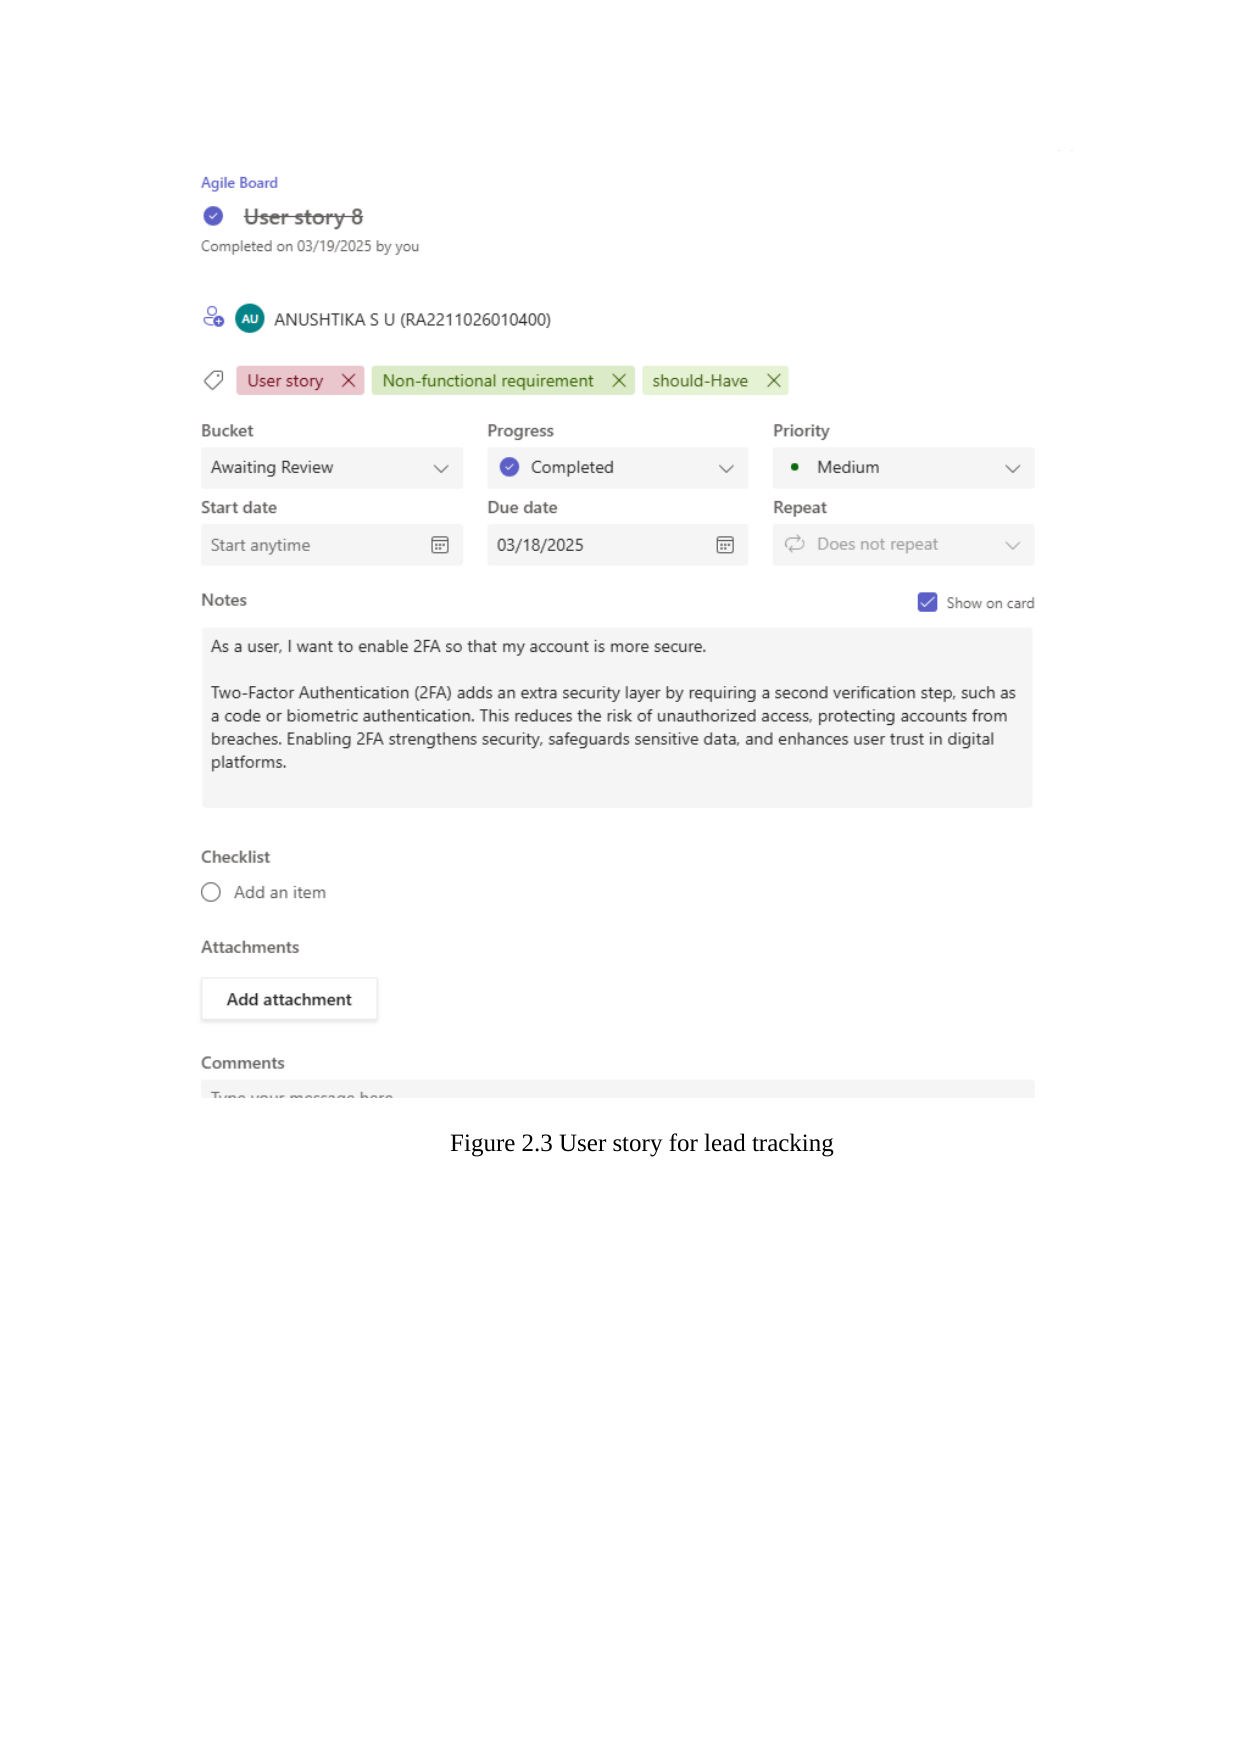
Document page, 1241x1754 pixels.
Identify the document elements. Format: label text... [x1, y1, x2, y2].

text Figure 2.3 User story for lead tracking [150, 1128, 1090, 1157]
picture [150, 150, 1091, 1098]
